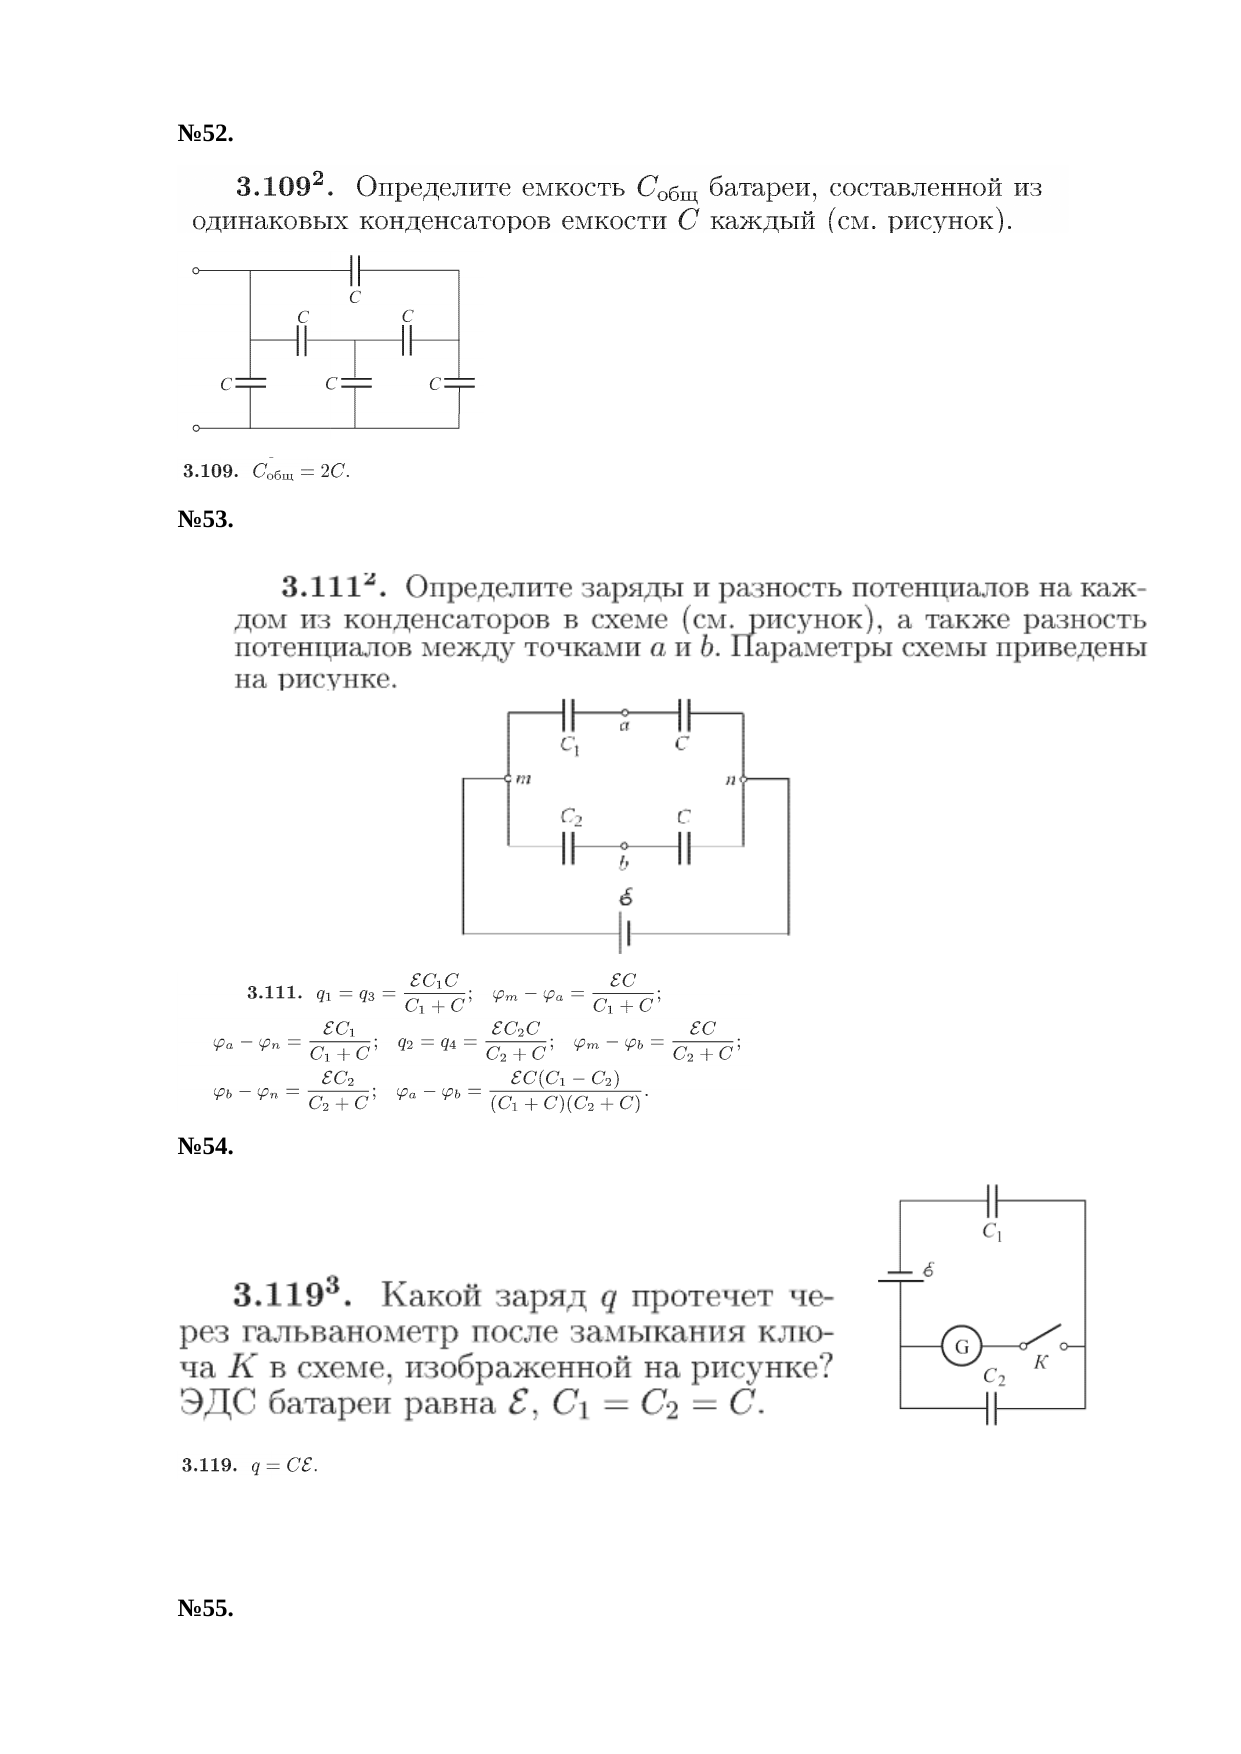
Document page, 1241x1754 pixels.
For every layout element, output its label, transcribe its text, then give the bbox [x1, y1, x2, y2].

picture [177, 165, 1069, 233]
text №53. [177, 504, 1152, 533]
picture [177, 972, 752, 1113]
picture [177, 457, 351, 481]
text №54. [177, 1131, 1152, 1160]
picture [177, 251, 484, 439]
picture [177, 1179, 1104, 1433]
picture [177, 551, 1151, 954]
text №52. [177, 118, 1152, 147]
text №55. [177, 1593, 1152, 1622]
picture [177, 1451, 318, 1479]
